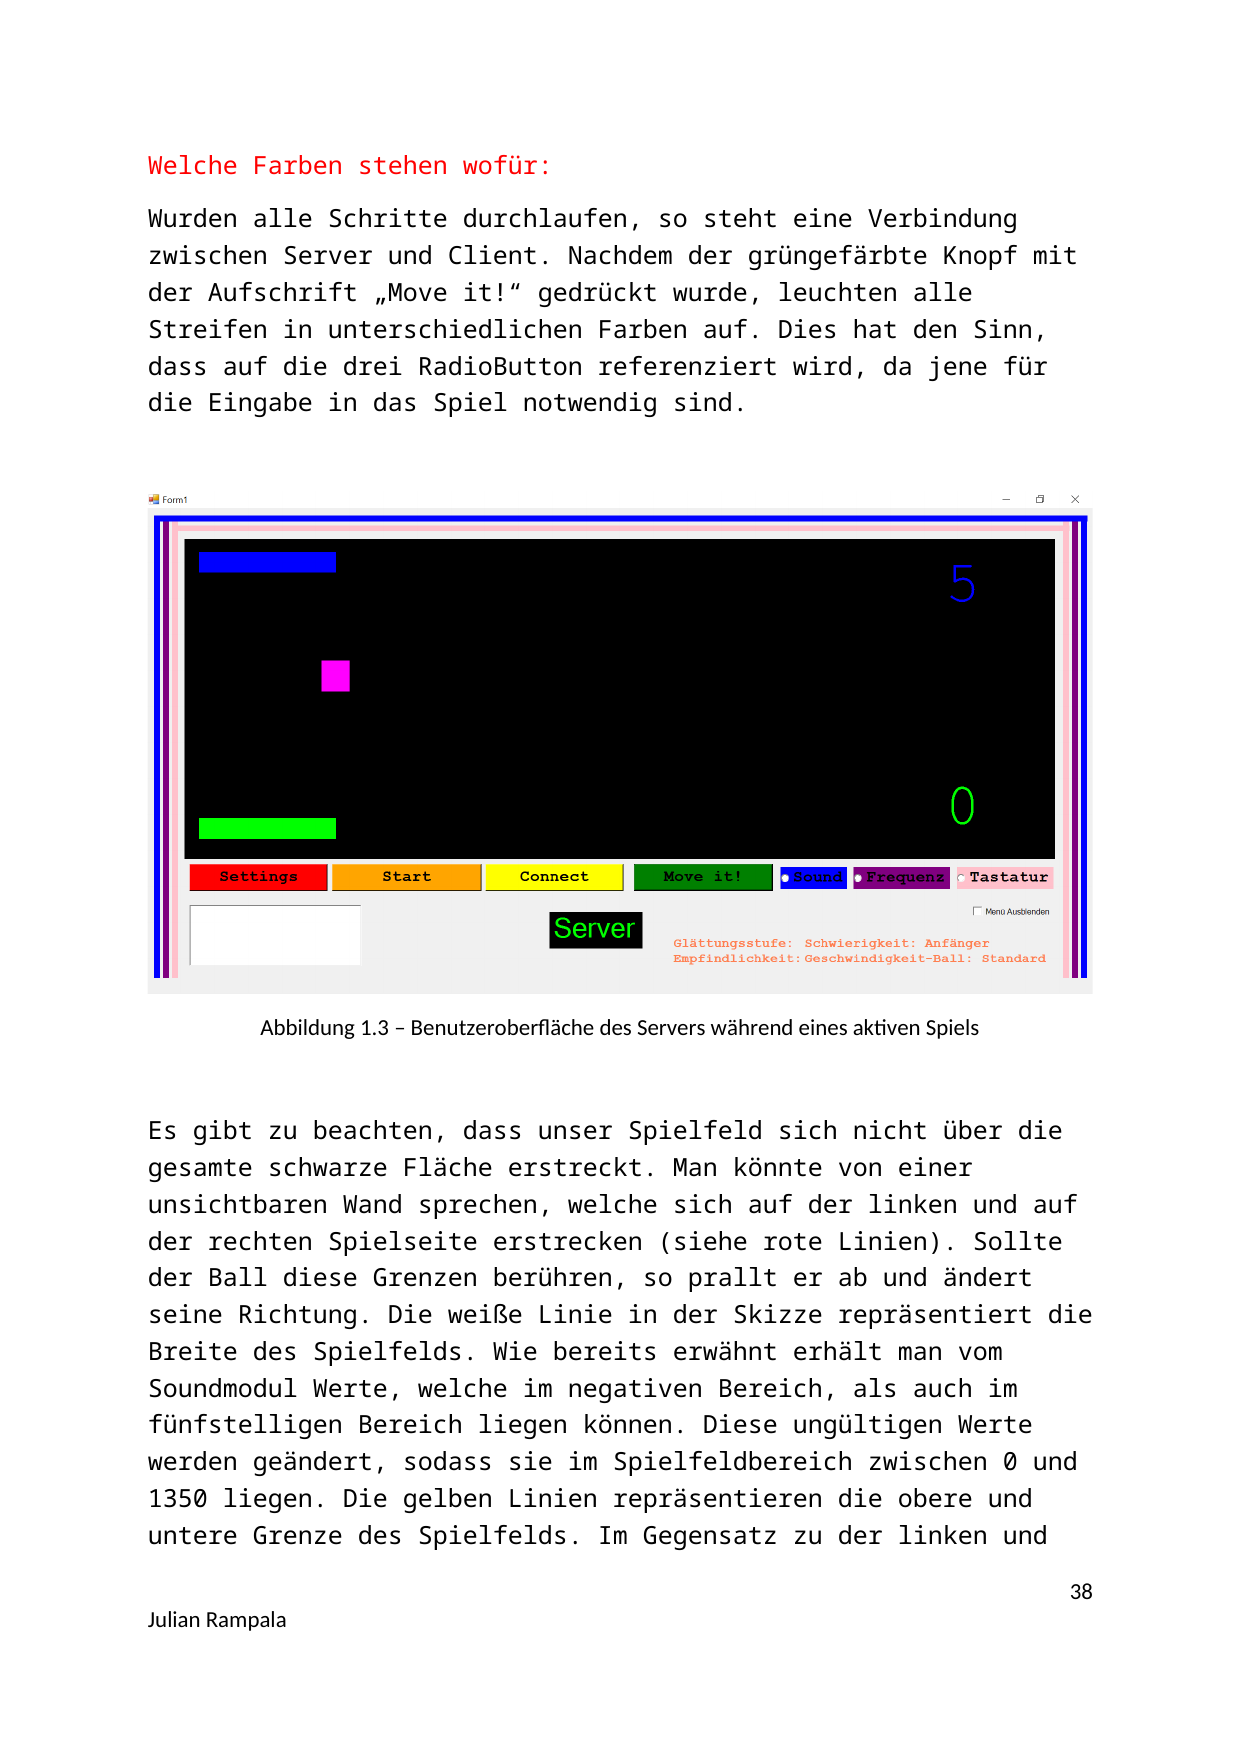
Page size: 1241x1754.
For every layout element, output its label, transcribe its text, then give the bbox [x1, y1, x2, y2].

text Wurden alle Schritte durchlaufen, so steht eine Verbindung zwischen Server und Client. Nachdem der grüngefärbte Knopf mit der Aufschrift „Move it!“ gedrückt wurde, leuchten alle Streifen in unterschiedlichen Farben auf. Dies hat den Sinn, dass auf die drei RadioButton referenziert wird, da jene für die Eingabe in das Spiel notwendig sind. [148, 201, 1093, 419]
text Abbildung 1.3 – Benutzeroberfläche des Servers während eines aktiven Spiels [148, 1013, 1093, 1041]
text Welche Farben stehen wofür: [148, 148, 1093, 182]
picture [147, 491, 1093, 994]
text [148, 1113, 1093, 1552]
